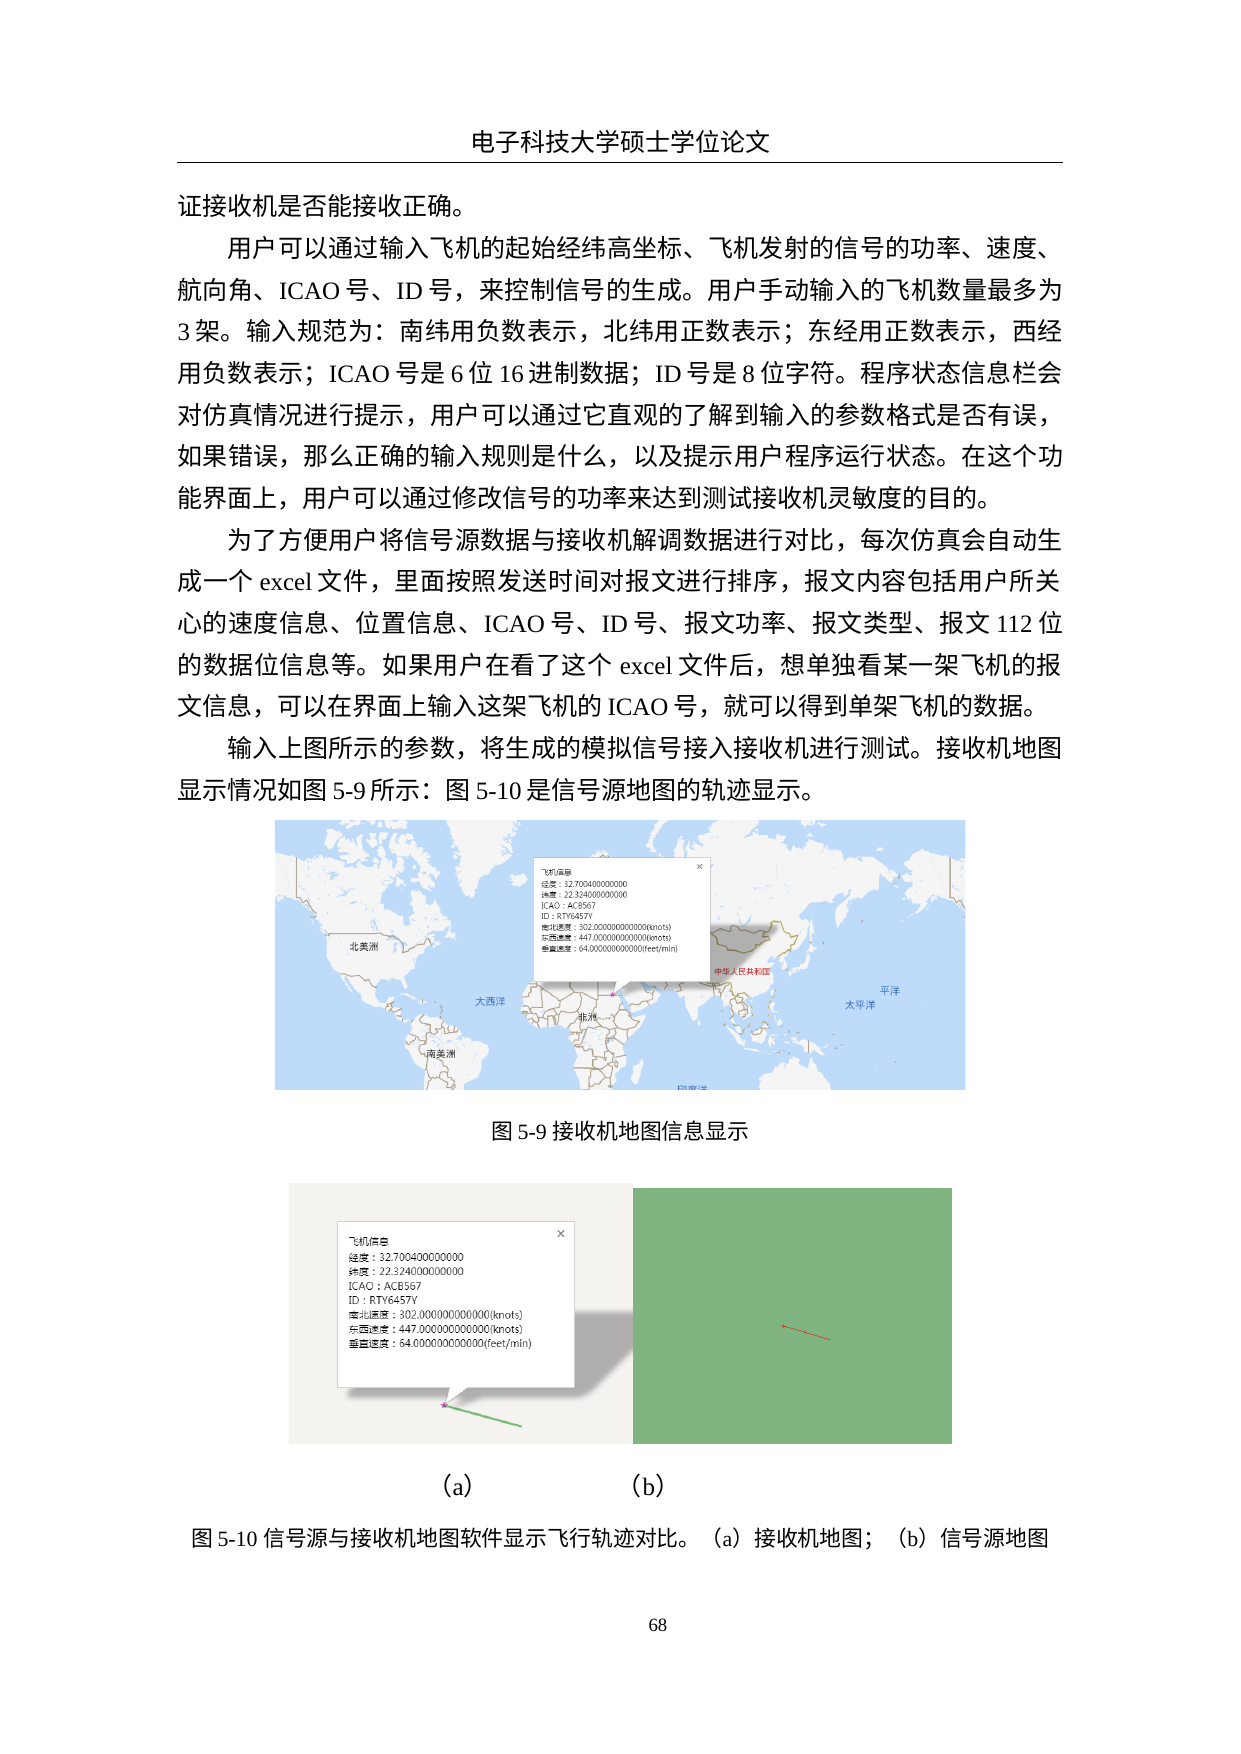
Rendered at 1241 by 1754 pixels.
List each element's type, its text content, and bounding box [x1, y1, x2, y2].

text 图5-9 接收机地图信息显示 [177, 1110, 1063, 1150]
text 图5-10 信号源与接收机地图软件显示飞行轨迹对比。（a）接收机地图；（b）信号源地图 [177, 1517, 1063, 1557]
text 为了方便用户将信号源数据与接收机解调数据进行对比，每次仿真会自动生成一个excel文件，里面按照发送时间对报文进行排序，报文内容包括用户所关心的速度信息、位置信息、ICAO号、ID号、报文功率、报文类型、报文112位的数据位信息等。如果用户在看了这个excel文件后，想单独看某一架飞机的报文信息，可以在界面上输入这架飞机的ICAO号，就可以得到单架飞机的数据。 [177, 516, 1063, 724]
text 用户可以通过输入飞机的起始经纬高坐标、飞机发射的信号的功率、速度、航向角、ICAO号、ID号，来控制信号的生成。用户手动输入的飞机数量最多为3架。输入规范为：南纬用负数表示，北纬用正数表示；东经用正数表示，西经用负数表示；ICAO号是6位16进制数据；ID号是8位字符。程序状态信息栏会对仿真情况进行提示，用户可以通过它直观的了解到输入的参数格式是否有误，如果错误，那么正确的输入规则是什么，以及提示用户程序运行状态。在这个功能界面上，用户可以通过修改信号的功率来达到测试接收机灵敏度的目的。 [177, 224, 1063, 516]
text 输入上图所示的参数，将生成的模拟信号接入接收机进行测试。接收机地图显示情况如图5-9所示：图5-10是信号源地图的轨迹显示。 [177, 724, 1063, 807]
picture [288, 1183, 952, 1444]
picture [274, 820, 966, 1090]
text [177, 182, 1063, 224]
text （a） （b） [177, 1465, 1063, 1505]
